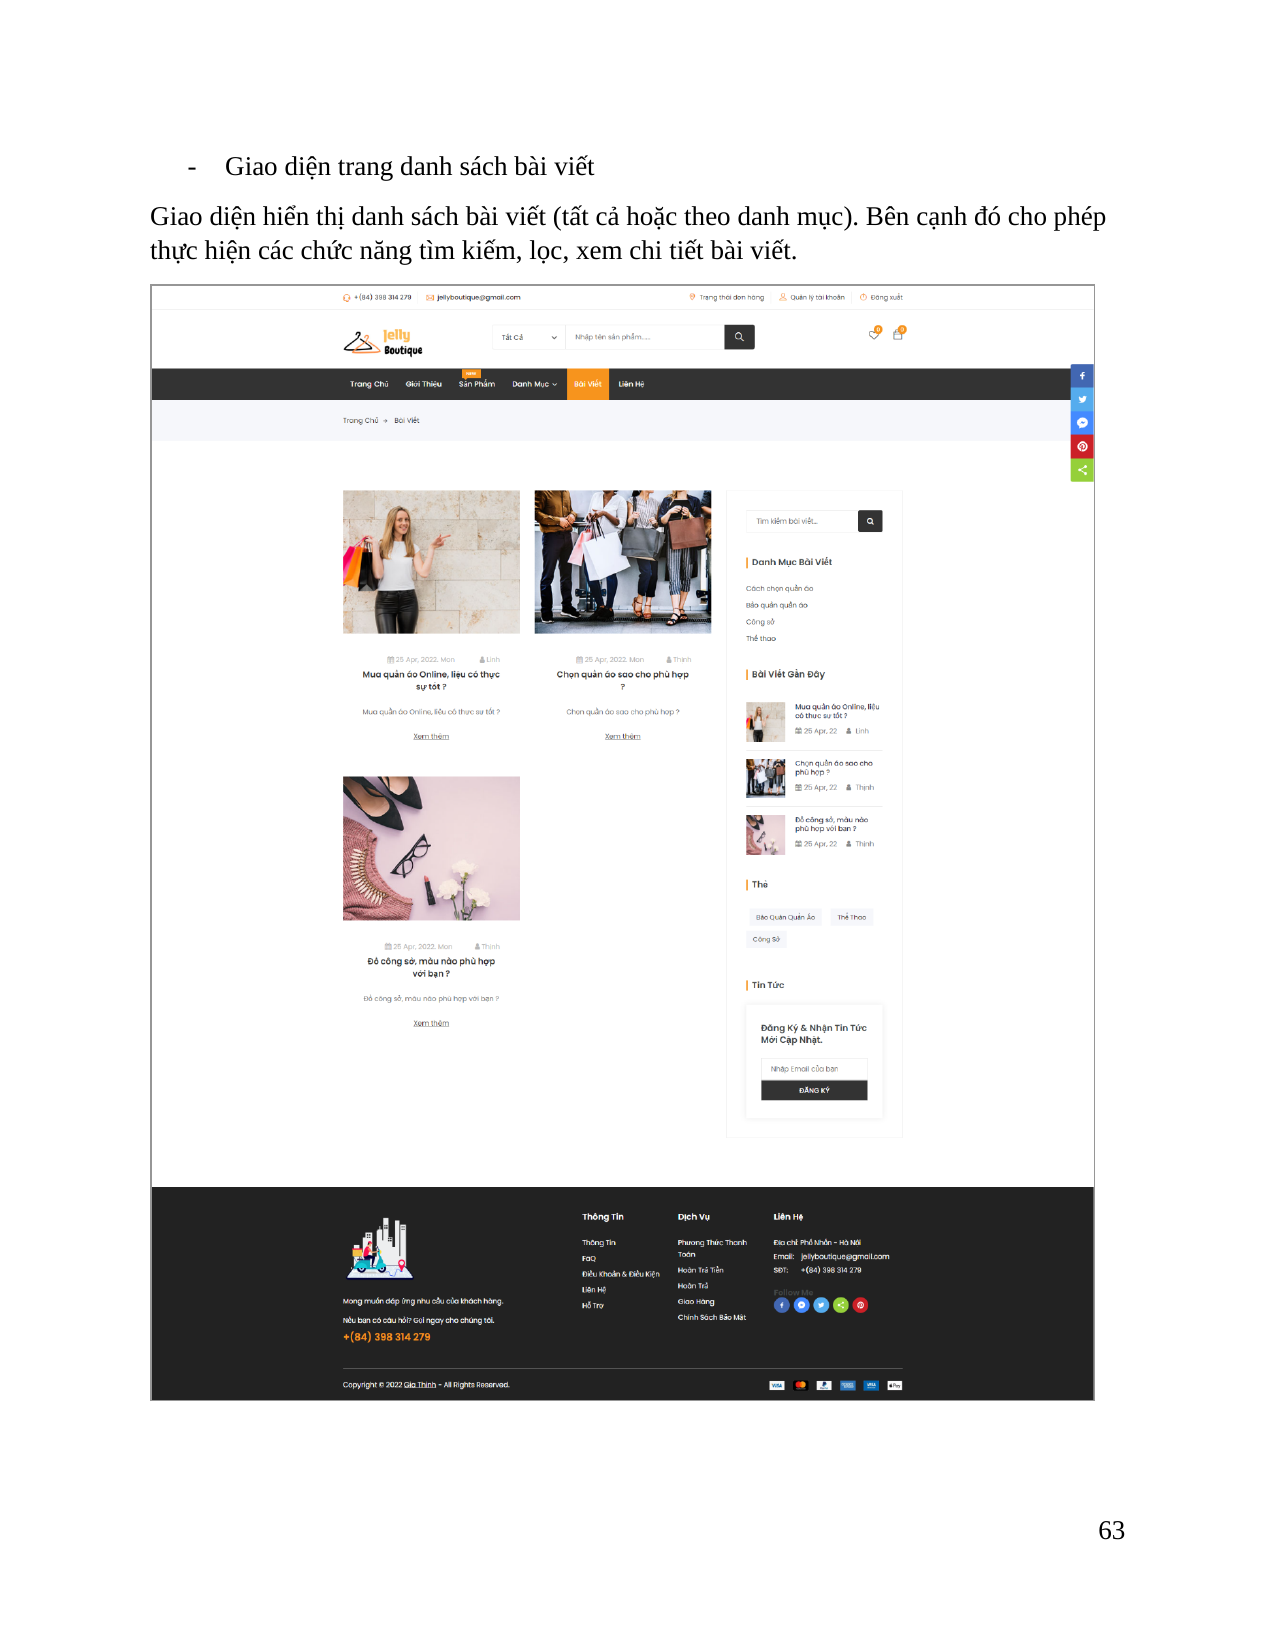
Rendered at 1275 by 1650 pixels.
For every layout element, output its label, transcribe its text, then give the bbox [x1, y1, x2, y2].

text Giao diện hiển thị danh sách bài viết (tất cả hoặc theo danh mục). Bên cạnh đó cho phép thực hiện các chức năng tìm kiếm, lọc, xem chi tiết bài viết. [150, 200, 1125, 265]
list Giao diện trang danh sách bài viết [187, 150, 1125, 181]
picture [152, 286, 1094, 1400]
